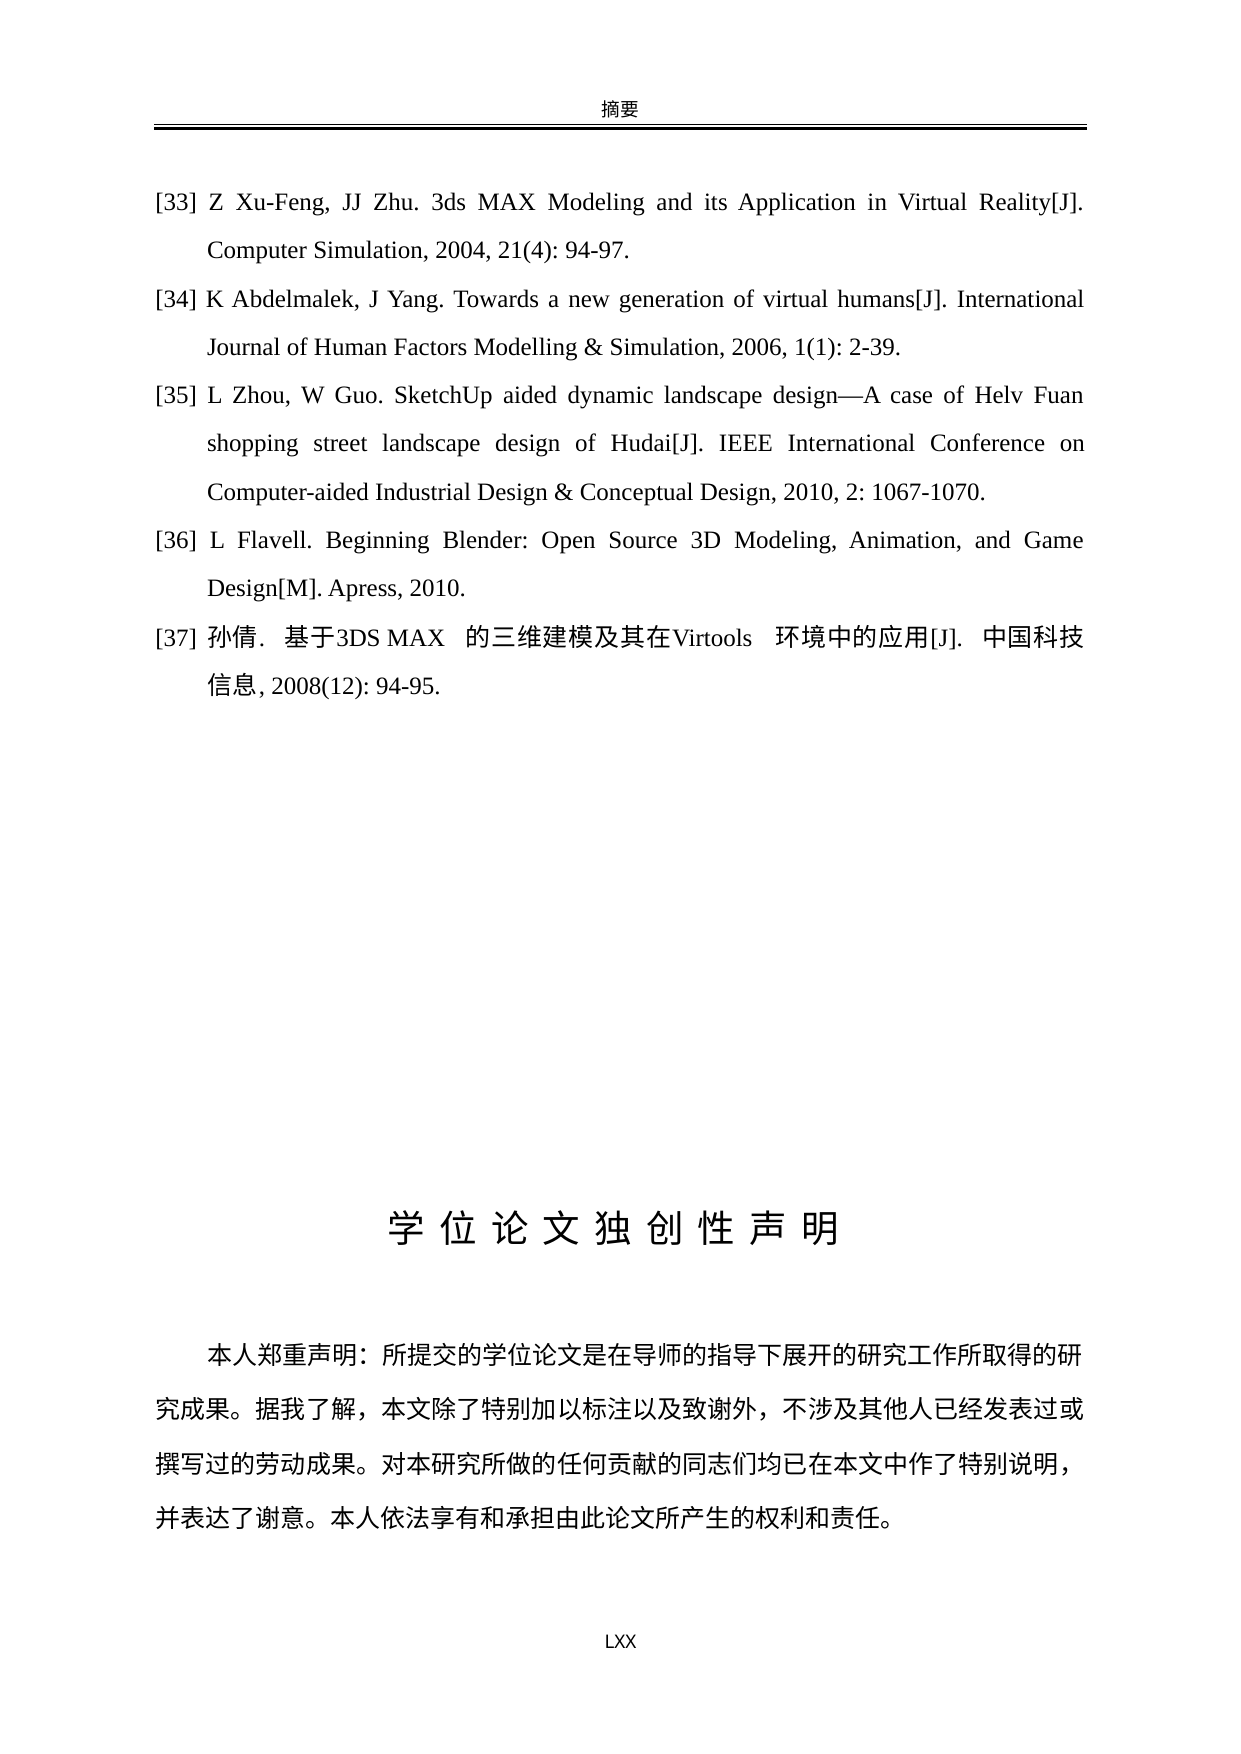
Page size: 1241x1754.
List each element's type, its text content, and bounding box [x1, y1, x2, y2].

text 本人郑重声明：所提交的学位论文是在导师的指导下展开的研究工作所取得的研究成果。据我了解，本文除了特别加以标注以及致谢外，不涉及其他人已经发表过或撰写过的劳动成果。对本研究所做的任何贡献的同志们均已在本文中作了特别说明，并表达了谢意。本人依法享有和承担由此论文所产生的权利和责任。 [155, 1336, 1085, 1535]
subtitle 学位论文独创性声明 [155, 1178, 1085, 1274]
text [37] 孙倩. 基于3DS MAX的三维建模及其在Virtools环境中的应用[J]. 中国科技信息, 2008(12): 94-95. [155, 612, 1085, 708]
text [34] K Abdelmalek, J Yang. Towards a new generation of virtual humans[J]. International Journal of Human Factors Modelling & Simulation, 2006, 1(1): 2-39. [155, 274, 1085, 371]
text [36] L Flavell. Beginning Blender: Open Source 3D Modeling, Animation, and Game Design[M]. Apress, 2010. [155, 515, 1085, 612]
text [33] Z Xu-Feng, JJ Zhu. 3ds MAX Modeling and its Application in Virtual Reality[J]. Computer Simulation, 2004, 21(4): 94-97. [155, 178, 1085, 274]
text [35] L Zhou, W Guo. SketchUp aided dynamic landscape design—A case of Helv Fuan shopping street landscape design of Hudai[J]. IEEE International Conference on Computer-aided Industrial Design & Conceptual Design, 2010, 2: 1067-1070. [155, 371, 1085, 515]
